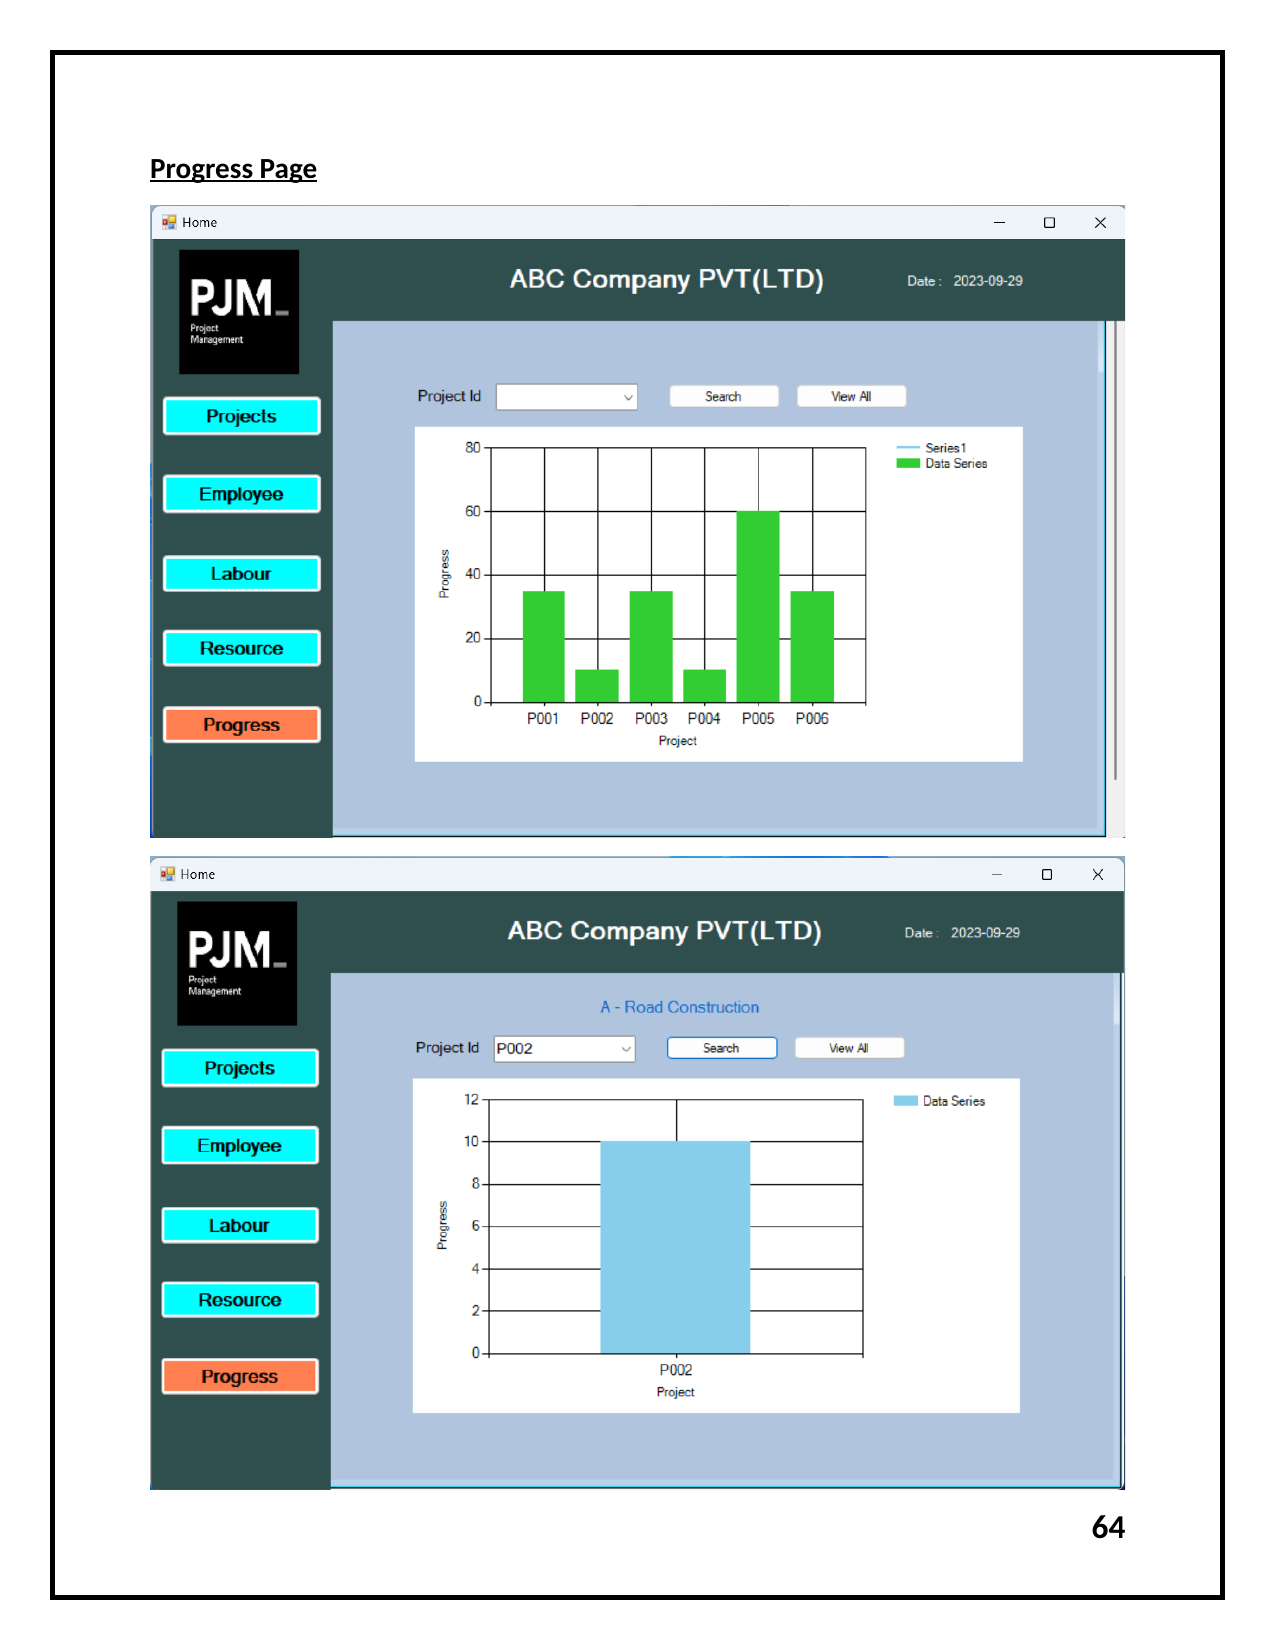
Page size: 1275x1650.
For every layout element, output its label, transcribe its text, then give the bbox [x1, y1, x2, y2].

text Progress Page [150, 150, 1125, 186]
picture [150, 205, 1125, 838]
picture [150, 856, 1125, 1490]
